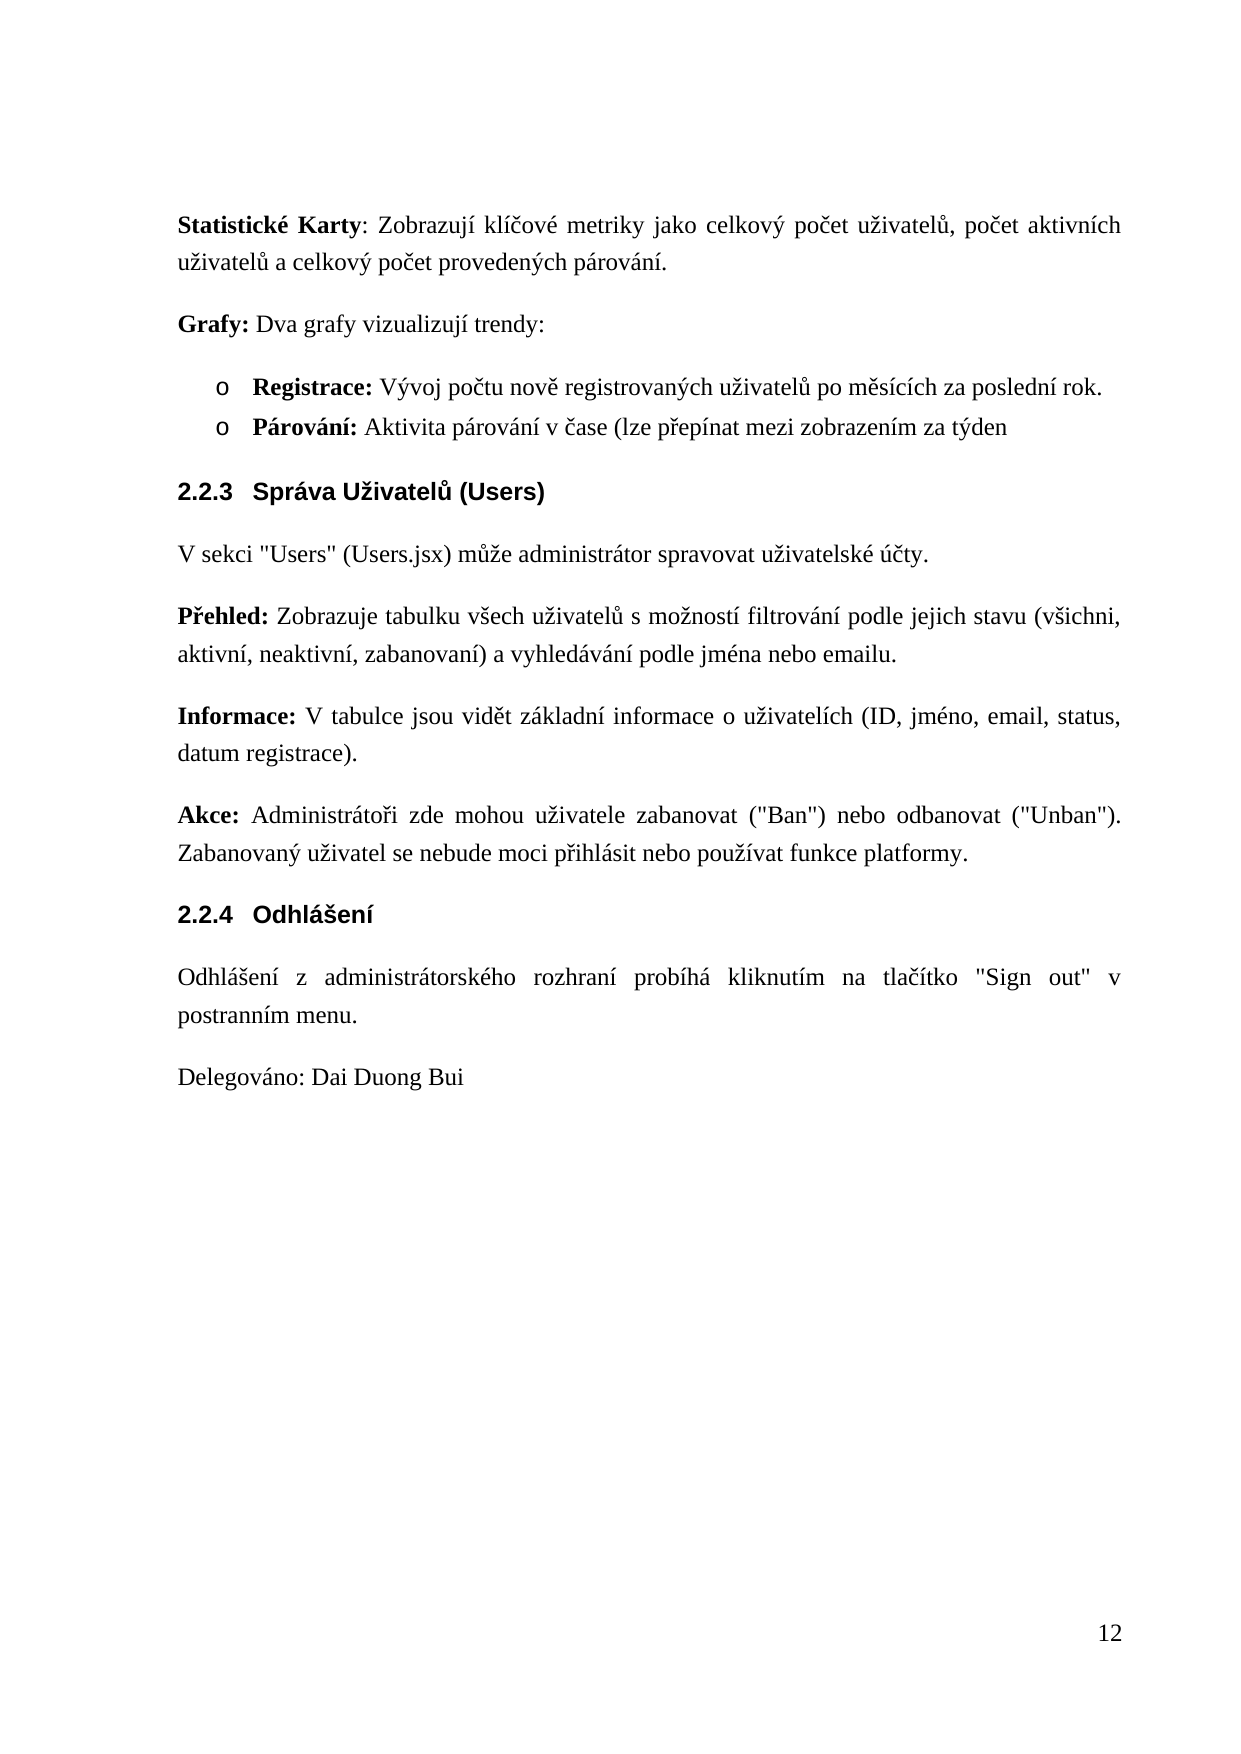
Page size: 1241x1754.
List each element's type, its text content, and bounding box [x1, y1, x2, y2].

list Párování: Aktivita párování v čase (lze přepínat mezi zobrazením za týden [215, 412, 1122, 443]
text Informace: V tabulce jsou vidět základní informace o uživatelích (ID, jméno, email, status, datum registrace). [177, 701, 1122, 767]
text Akce: Administrátoři zde mohou uživatele zabanovat ("Ban") nebo odbanovat ("Unban"). Zabanovaný uživatel se nebude moci přihlásit nebo používat funkce platformy. [177, 801, 1122, 867]
text V sekci "Users" (Users.jsx) může administrátor spravovat uživatelské účty. [177, 539, 1122, 568]
text Odhlášení z administrátorského rozhraní probíhá kliknutím na tlačítko "Sign out" v postranním menu. [177, 962, 1122, 1028]
list Registrace: Vývoj počtu nově registrovaných uživatelů po měsících za poslední rok. [215, 372, 1122, 403]
text Statistické Karty: Zobrazují klíčové metriky jako celkový počet uživatelů, počet aktivních uživatelů a celkový počet provedených párování. [177, 210, 1122, 276]
text Grafy: Dva grafy vizualizují trendy: [177, 309, 1122, 338]
text Přehled: Zobrazuje tabulku všech uživatelů s možností filtrování podle jejich stavu (všichni, aktivní, neaktivní, zabanovaní) a vyhledávání podle jména nebo emailu. [177, 601, 1122, 667]
subtitle Odhlášení [177, 900, 1122, 929]
text Delegováno: Dai Duong Bui [177, 1062, 1122, 1091]
subtitle Správa Uživatelů (Users) [177, 477, 1122, 506]
